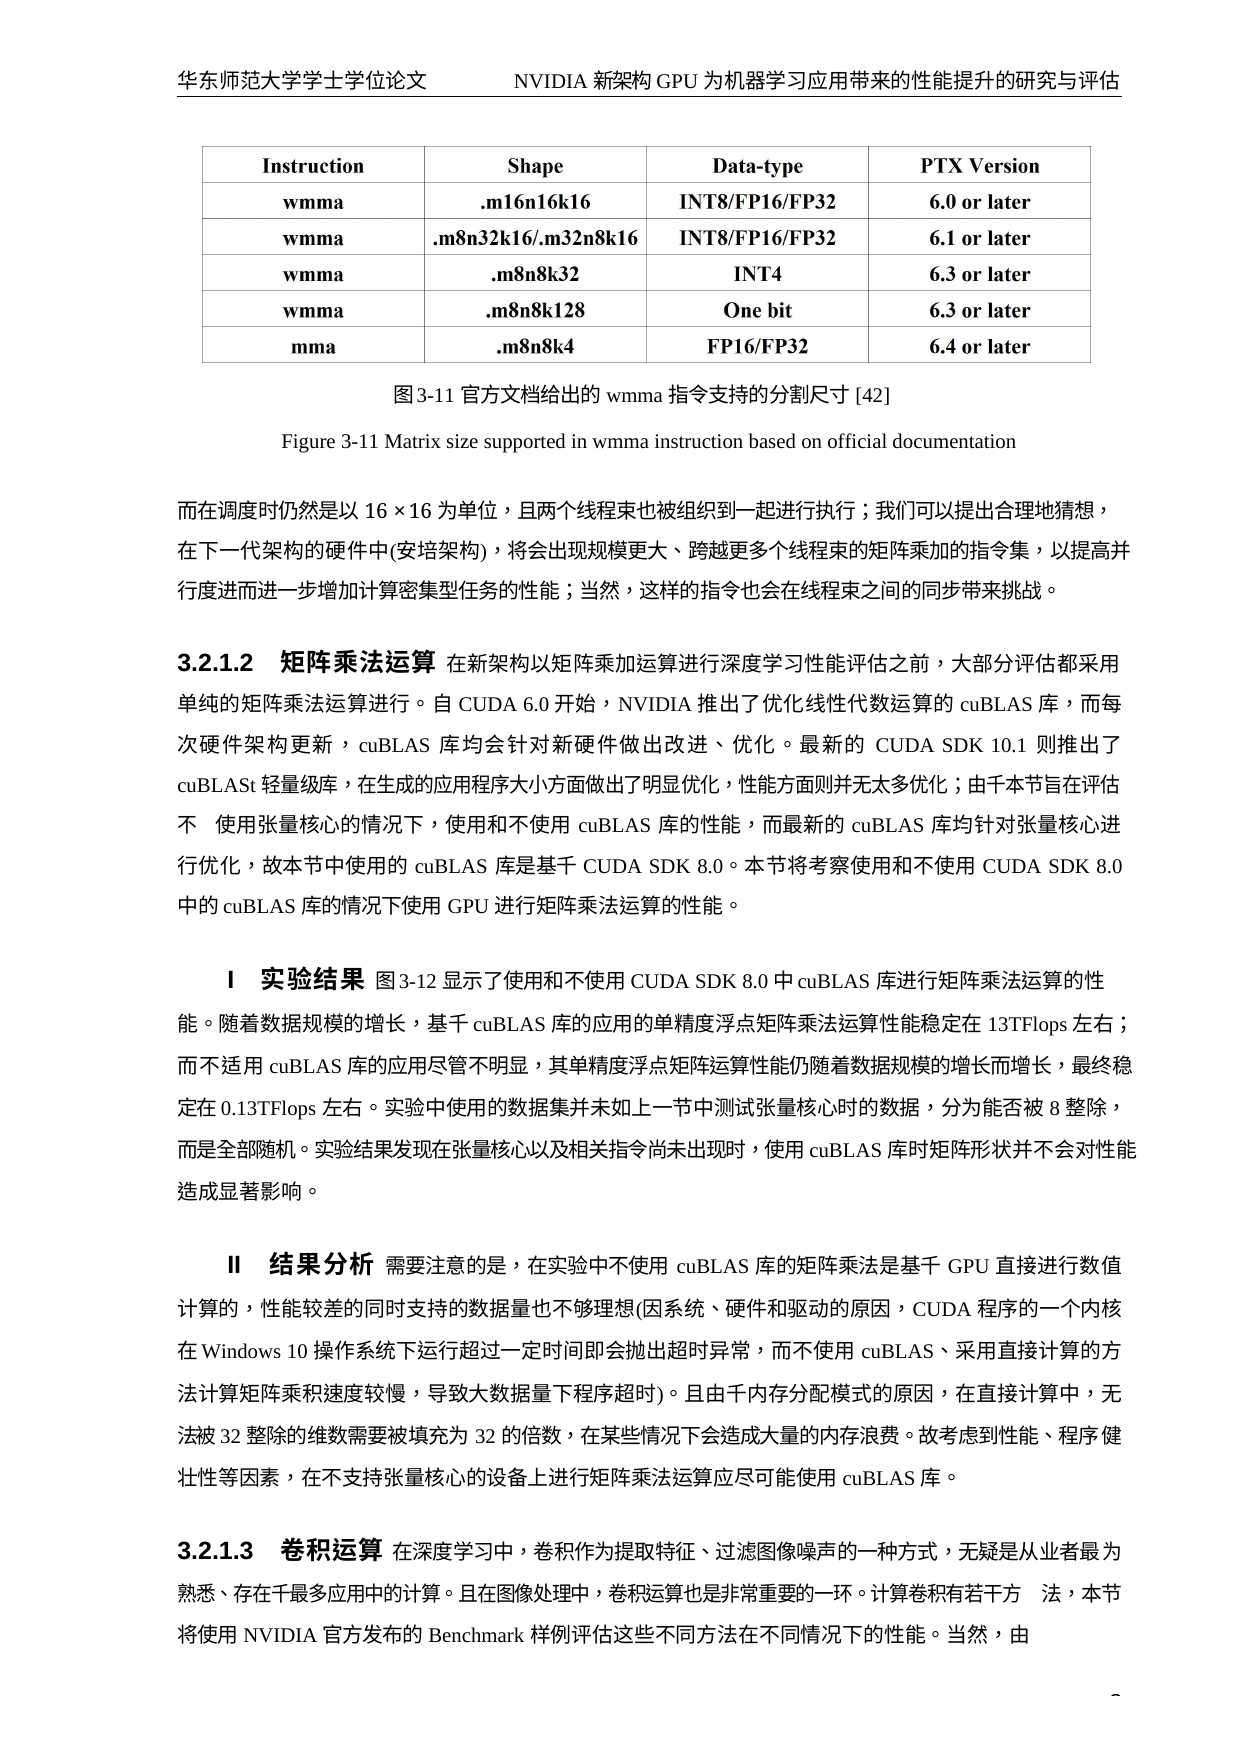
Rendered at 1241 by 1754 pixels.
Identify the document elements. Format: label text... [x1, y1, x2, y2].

text Figure 3-11 Matrix size supported in wmma instruction based on official documentation [281, 429, 1155, 453]
list 实验结果 图 3-12 显示了使用和不使用 CUDA SDK 8.0 中 cuBLAS 库进行矩阵乘法运算的性能。随着数据规模的增长，基千cuBLAS 库的应用的单精度浮点矩阵乘法运算性能稳定在 13TFlops 左右； 而不适用cuBLAS 库的应用尽管不明显，其单精度浮点矩阵运算性能仍随着数据规模的增长而增长，最终稳定在 0.13TFlops 左右。实验中使用的数据集并未如上一节中测试张量核心时的数据，分为能否被 8 整除，而是全部随机。实验结果发现在张量核心以及相关指令尚未出现时，使用 cuBLAS 库时矩阵形状并不会对性能造成显著影响。 [177, 961, 1138, 1206]
text 图 3-11 官方文档给出的 wmma 指令支持的分割尺寸 [42] [393, 380, 1155, 408]
text 而在调度时仍然是以 16 × 16 为单位，且两个线程束也被组织到一起进行执行；我们可以提出合理地猜想， 在下一代架构的硬件中(安培架构)，将会出现规模更大、跨越更多个线程束的矩阵乘加的指令集，以提高并行度进而进一步增加计算密集型任务的性能；当然，这样的指令也会在线程束之间的同步带来挑战。 [177, 486, 1137, 607]
list 卷积运算 在深度学习中，卷积作为提取特征、过滤图像噪声的一种方式，无疑是从业者最为熟悉、存在千最多应用中的计算。且在图像处理中，卷积运算也是非常重要的一环。计算卷积有若干方 法，本节将使用 NVIDIA 官方发布的 Benchmark 样例评估这些不同方法在不同情况下的性能。当然，由 [177, 1532, 1122, 1649]
picture [201, 145, 1092, 364]
list 矩阵乘法运算 在新架构以矩阵乘加运算进行深度学习性能评估之前，大部分评估都采用单纯的矩阵乘法运算进行。自CUDA 6.0 开始，NVIDIA 推出了优化线性代数运算的cuBLAS 库，而每次硬件架构更新，cuBLAS 库均会针对新硬件做出改进、优化。最新的 CUDA SDK 10.1 则推出了 cuBLASt 轻量级库，在生成的应用程序大小方面做出了明显优化，性能方面则并无太多优化；由千本节旨在评估不 使用张量核心的情况下，使用和不使用 cuBLAS 库的性能，而最新的 cuBLAS 库均针对张量核心进行优化，故本节中使用的 cuBLAS 库是基千 CUDA SDK 8.0。本节将考察使用和不使用 CUDA SDK 8.0 中的cuBLAS 库的情况下使用 GPU 进行矩阵乘法运算的性能。 [177, 639, 1122, 922]
list 结果分析 需要注意的是，在实验中不使用 cuBLAS 库的矩阵乘法是基千 GPU 直接进行数值计算的，性能较差的同时支持的数据量也不够理想(因系统、硬件和驱动的原因，CUDA 程序的一个内核在 Windows 10 操作系统下运行超过一定时间即会抛出超时异常，而不使用 cuBLAS、采用直接计算的方法计算矩阵乘积速度较慢，导致大数据量下程序超时)。且由千内存分配模式的原因，在直接计算中，无法被 32 整除的维数需要被填充为 32 的倍数，在某些情况下会造成大量的内存浪费。故考虑到性能、程序健壮性等因素，在不支持张量核心的设备上进行矩阵乘法运算应尽可能使用 cuBLAS 库。 [177, 1247, 1122, 1491]
